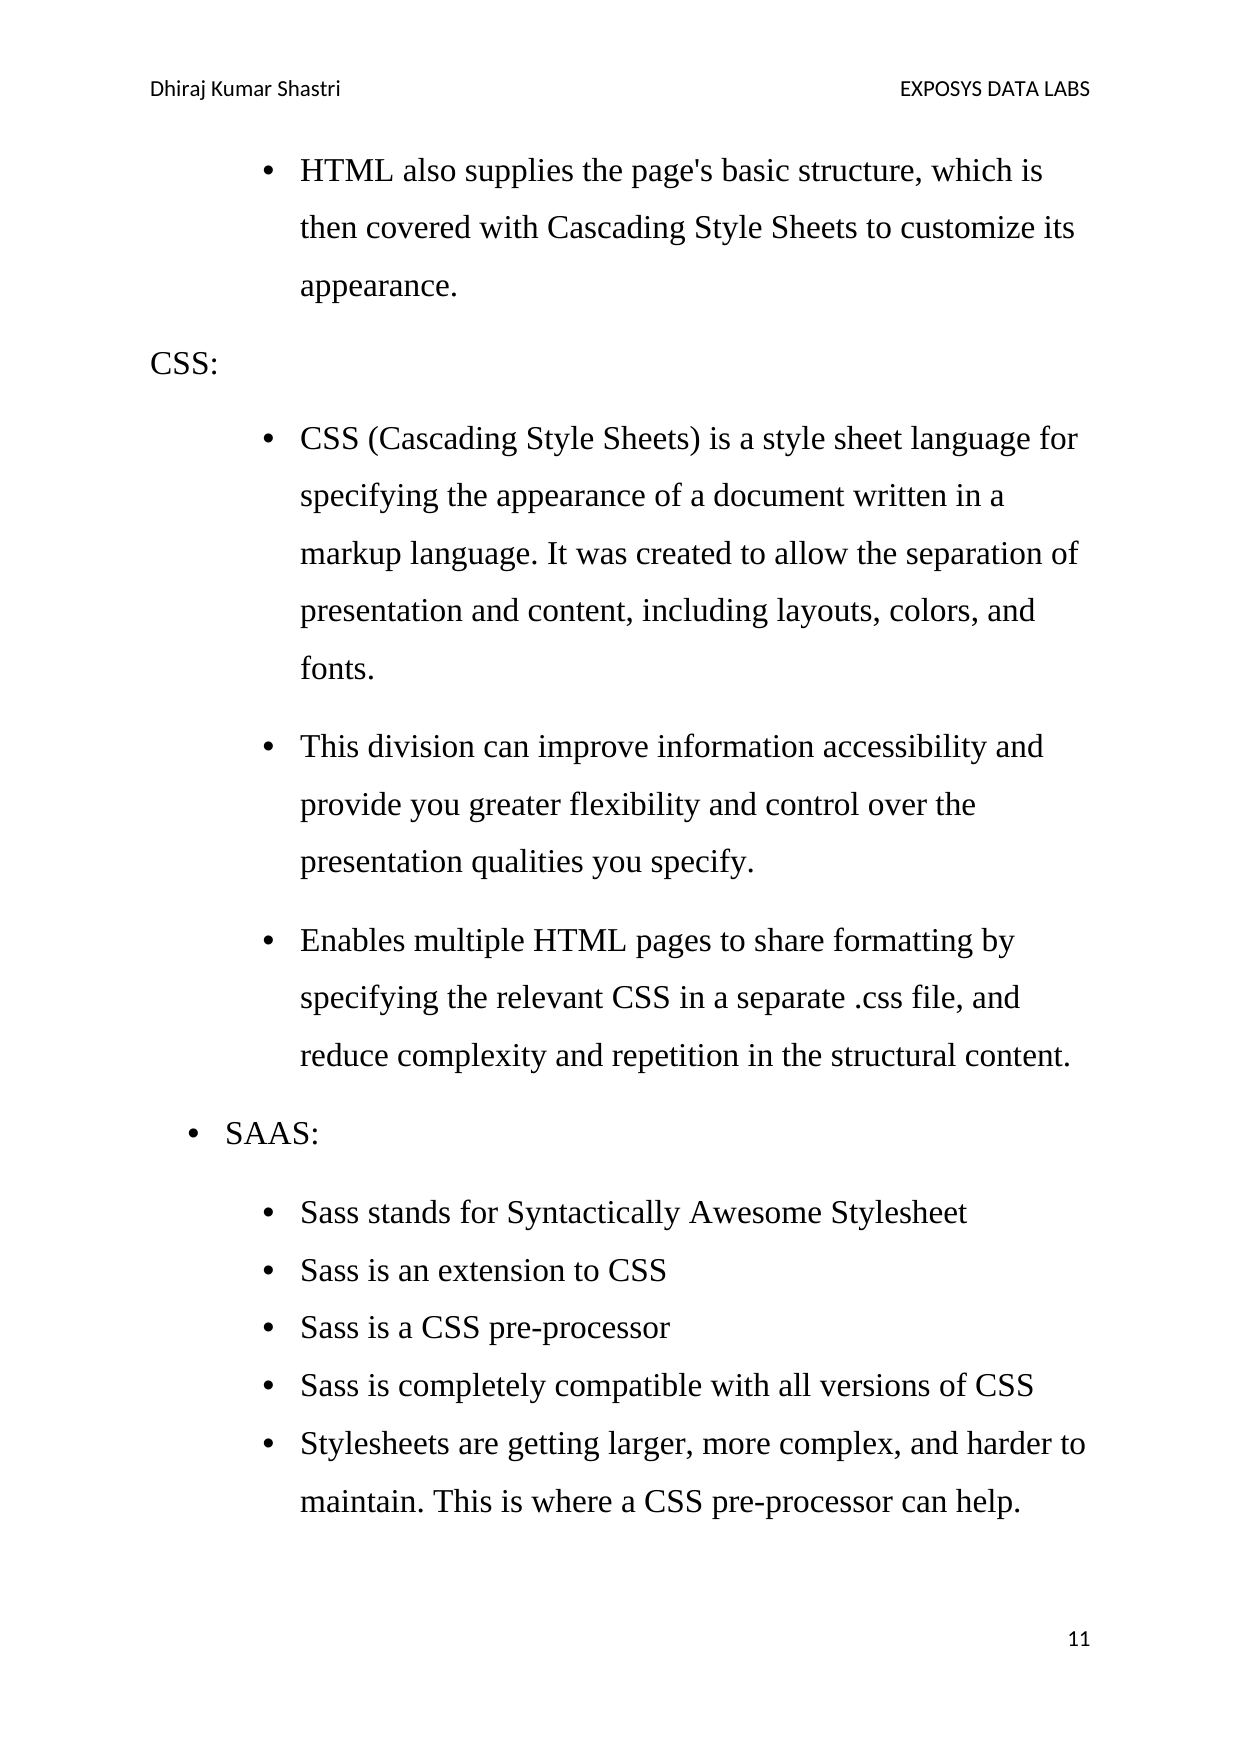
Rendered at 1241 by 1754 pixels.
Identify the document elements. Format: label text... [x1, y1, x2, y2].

list HTML also supplies the page's basic structure, which is then covered with Cascading Style Sheets to customize its appearance. [262, 150, 1090, 303]
text CSS: [150, 343, 1090, 382]
list CSS (Cascading Style Sheets) is a style sheet language for specifying the appearance of a document written in a markup language. It was created to allow the separation of presentation and content, including layouts, colors, and fonts. [262, 418, 1090, 686]
list Enables multiple HTML pages to share formatting by specifying the relevant CSS in a separate .css file, and reduce complexity and repetition in the structural content. [262, 920, 1090, 1073]
list Sass is an extension to CSS [262, 1250, 1090, 1288]
list SAAS: [187, 1113, 1090, 1152]
list Sass is a CSS pre-processor [262, 1308, 1090, 1346]
list This division can improve information accessibility and provide you greater flexibility and control over the presentation qualities you specify. [262, 726, 1090, 880]
list Sass stands for Syntactically Awesome Stylesheet [262, 1192, 1090, 1231]
list Sass is completely compatible with all versions of CSS [262, 1365, 1090, 1404]
list Stylesheets are getting larger, more complex, and harder to maintain. This is where a CSS pre-processor can help. [262, 1423, 1090, 1519]
